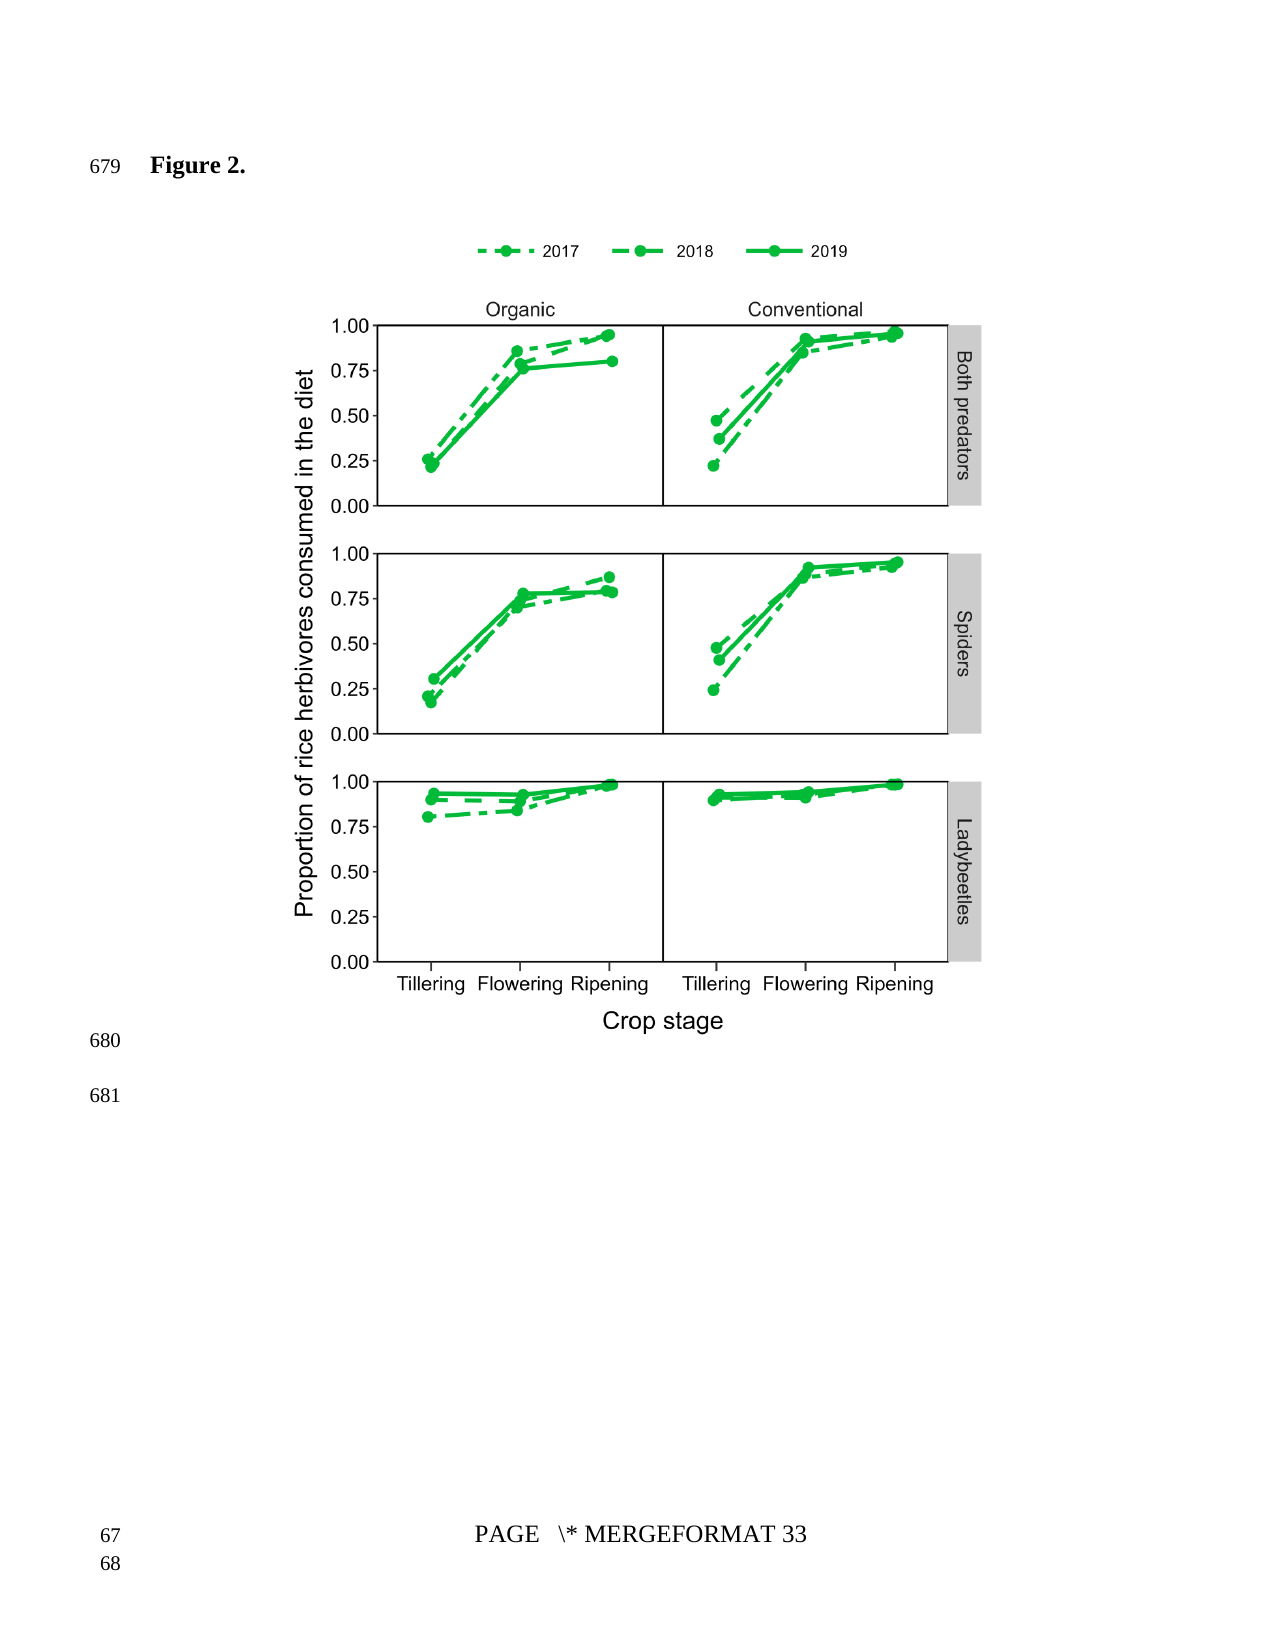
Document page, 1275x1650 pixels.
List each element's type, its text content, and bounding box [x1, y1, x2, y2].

text Figure 2. [150, 150, 1125, 179]
picture [280, 213, 995, 1048]
